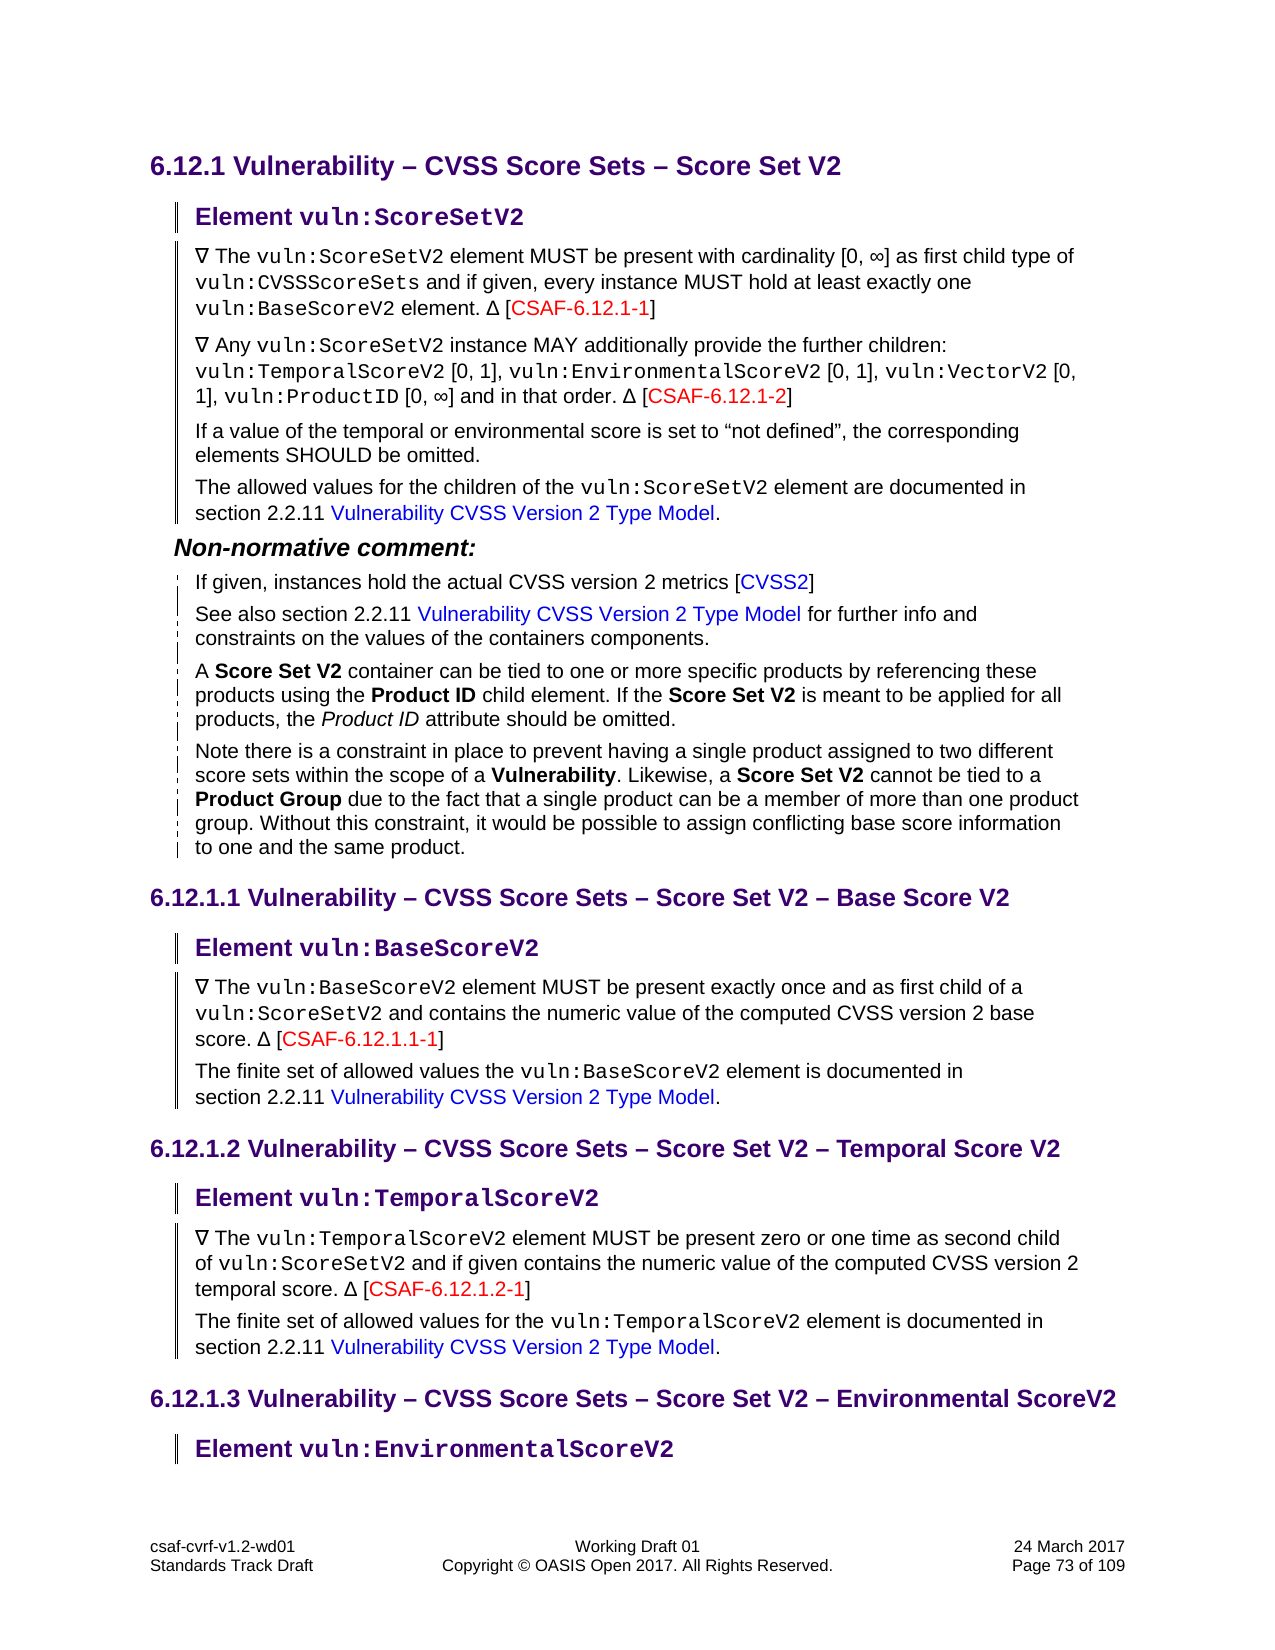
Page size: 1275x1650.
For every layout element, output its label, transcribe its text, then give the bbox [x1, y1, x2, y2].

subtitle Non-normative comment: [174, 533, 1125, 562]
subtitle Element vuln:BaseScoreV2 [178, 933, 1125, 964]
subtitle Vulnerability – CVSS Score Sets – Score Set V2 – Temporal Score V2 [150, 1134, 1125, 1162]
subtitle Element vuln:TemporalScoreV2 [178, 1183, 1125, 1214]
text Note there is a constraint in place to prevent having a single product assigned to two different score sets within the scope of a Vulnerability. Likewise, a Score Set V2 cannot be tied to a Product Group due to the fact that a single product can be a member of more than one product group. Without this constraint, it would be possible to assign conflicting base score information to one and the same product. [177, 739, 1080, 858]
text The allowed values for the children of the vuln:ScoreSetV2 element are documented in section 2.2.11 Vulnerability CVSS Version 2 Type Model. [178, 475, 1080, 524]
text ∇ The vuln:BaseScoreV2 element MUST be present exactly once and as first child of a vuln:ScoreSetV2 and contains the numeric value of the computed CVSS version 2 base score. ∆ [CSAF-6.12.1.1-1] [178, 972, 1080, 1051]
subtitle Vulnerability – CVSS Score Sets – Score Set V2 – Base Score V2 [150, 883, 1125, 912]
subtitle Element vuln:EnvironmentalScoreV2 [178, 1434, 1125, 1464]
text ∇ The vuln:ScoreSetV2 element MUST be present with cardinality [0, ∞] as first child type of vuln:CVSSScoreSets and if given, every instance MUST hold at least exactly one vuln:BaseScoreV2 element. ∆ [CSAF-6.12.1-1] [178, 241, 1080, 322]
subtitle Vulnerability – CVSS Score Sets – Score Set V2 – Environmental ScoreV2 [150, 1384, 1125, 1413]
text The finite set of allowed values the vuln:BaseScoreV2 element is documented in section 2.2.11 Vulnerability CVSS Version 2 Type Model. [178, 1059, 1080, 1109]
text ∇ Any vuln:ScoreSetV2 instance MAY additionally provide the further children: vuln:TemporalScoreV2 [0, 1], vuln:EnvironmentalScoreV2 [0, 1], vuln:VectorV2 [0, 1], vuln:ProductID [0, ∞] and in that order. ∆ [CSAF-6.12.1-2] [178, 330, 1080, 410]
text See also section 2.2.11 Vulnerability CVSS Version 2 Type Model for further info and constraints on the values of the containers components. [177, 602, 1080, 650]
subtitle Vulnerability – CVSS Score Sets – Score Set V2 [150, 150, 1125, 181]
text If a value of the temporal or environmental score is set to “not defined”, the corresponding elements SHOULD be omitted. [178, 418, 1080, 466]
text A Score Set V2 container can be tied to one or more specific products by referencing these products using the Product ID child element. If the Score Set V2 is meant to be applied for all products, the Product ID attribute should be omitted. [177, 658, 1080, 730]
text If given, instances hold the actual CVSS version 2 metrics [CVSS2] [177, 570, 1080, 594]
text ∇ The vuln:TemporalScoreV2 element MUST be present zero or one time as second child of vuln:ScoreSetV2 and if given contains the numeric value of the computed CVSS version 2 temporal score. ∆ [CSAF-6.12.1.2-1] [178, 1223, 1080, 1301]
text The finite set of allowed values for the vuln:TemporalScoreV2 element is documented in section 2.2.11 Vulnerability CVSS Version 2 Type Model. [178, 1309, 1080, 1359]
subtitle Element vuln:ScoreSetV2 [178, 202, 1125, 233]
